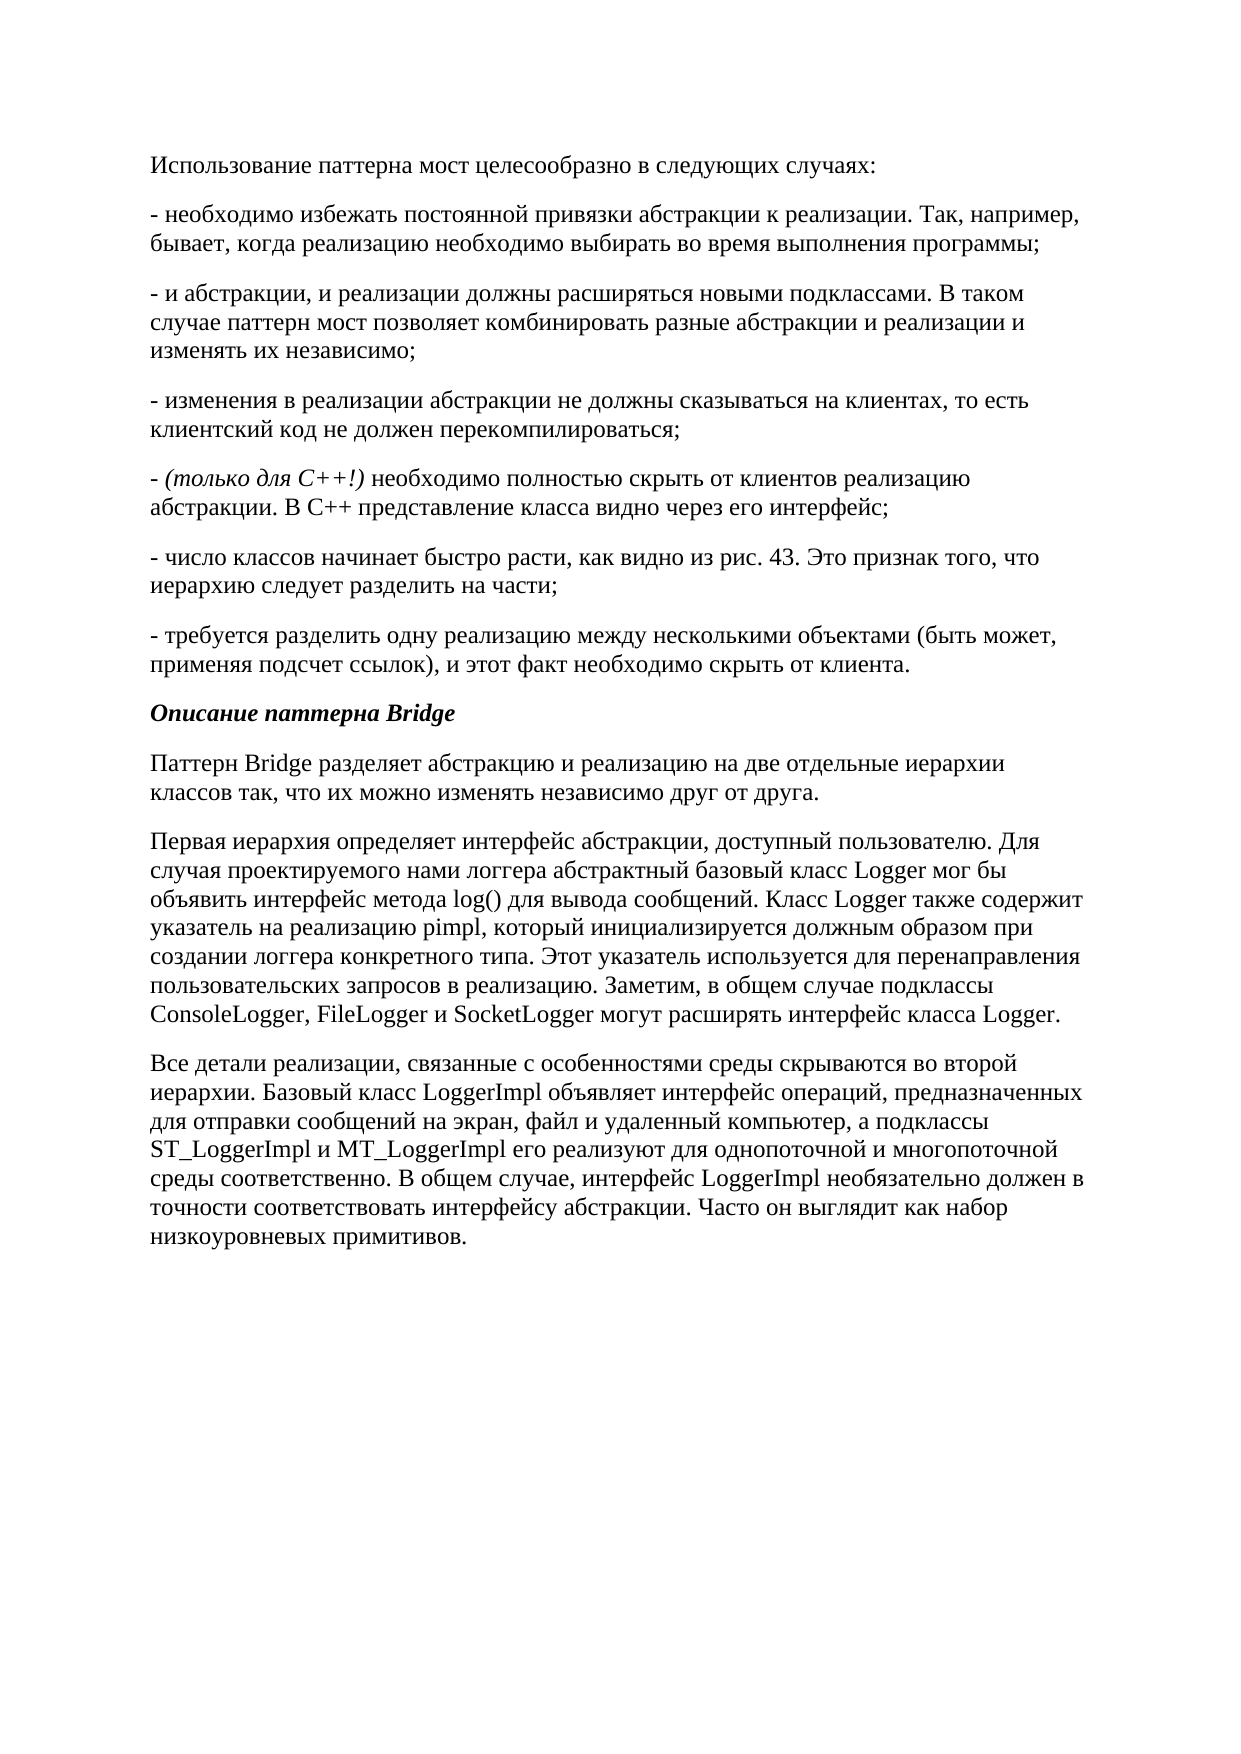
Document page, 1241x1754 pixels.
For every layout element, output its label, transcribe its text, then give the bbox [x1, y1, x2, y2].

text - изменения в реализации абстракции не должны сказываться на клиентах, то есть клиентский код не должен перекомпилироваться; [150, 385, 1153, 442]
text Все детали реализации, связанные с особенностями среды скрываются во второй иерархии. Базовый класс LoggerImpl объявляет интерфейс операций, предназначенных для отправки сообщений на экран, файл и удаленный компьютер, а подклассы ST_LoggerImpl и МT_LoggerImpl его реализуют для однопоточной и многопоточной среды соответственно. В общем случае, интерфейс LoggerImpl необязательно должен в точности соответствовать интерфейсу абстракции. Часто он выглядит как набор низкоуровневых примитивов. [150, 1048, 1153, 1249]
text - (только для C++!) необходимо полностью скрыть от клиентов реализацию абстракции. В C++ представление класса видно через его интерфейс; [150, 463, 1153, 521]
text - число классов начинает быстро расти, как видно из рис. 43. Это признак того, что иерархию следует разделить на части; [150, 542, 1153, 599]
text - и абстракции, и реализации должны расширяться новыми подклассами. В таком случае паттерн мост позволяет комбинировать разные абстракции и реализации и изменять их независимо; [150, 278, 1153, 364]
text Описание паттерна Bridge [150, 698, 1153, 727]
text Первая иерархия определяет интерфейс абстракции, доступный пользователю. Для случая проектируемого нами логгера абстрактный базовый класс Logger мог бы объявить интерфейс метода log() для вывода сообщений. Класс Logger также содержит указатель на реализацию pimpl, который инициализируется должным образом при создании логгера конкретного типа. Этот указатель используется для перенаправления пользовательских запросов в реализацию. Заметим, в общем случае подклассы ConsoleLogger, FileLogger и SocketLogger могут расширять интерфейс класса Logger. [150, 826, 1153, 1027]
text - требуется разделить одну реализацию между несколькими объектами (быть может, применяя подсчет ссылок), и этот факт необходимо скрыть от клиента. [150, 620, 1153, 677]
text Паттерн Bridge разделяет абстракцию и реализацию на две отдельные иерархии классов так, что их можно изменять независимо друг от друга. [150, 748, 1153, 805]
text Использование паттерна мост целесообразно в следующих случаях: [150, 150, 1090, 179]
text - необходимо избежать постоянной привязки абстракции к реализации. Так, например, бывает, когда реализацию необходимо выбирать во время выполнения программы; [150, 199, 1153, 257]
